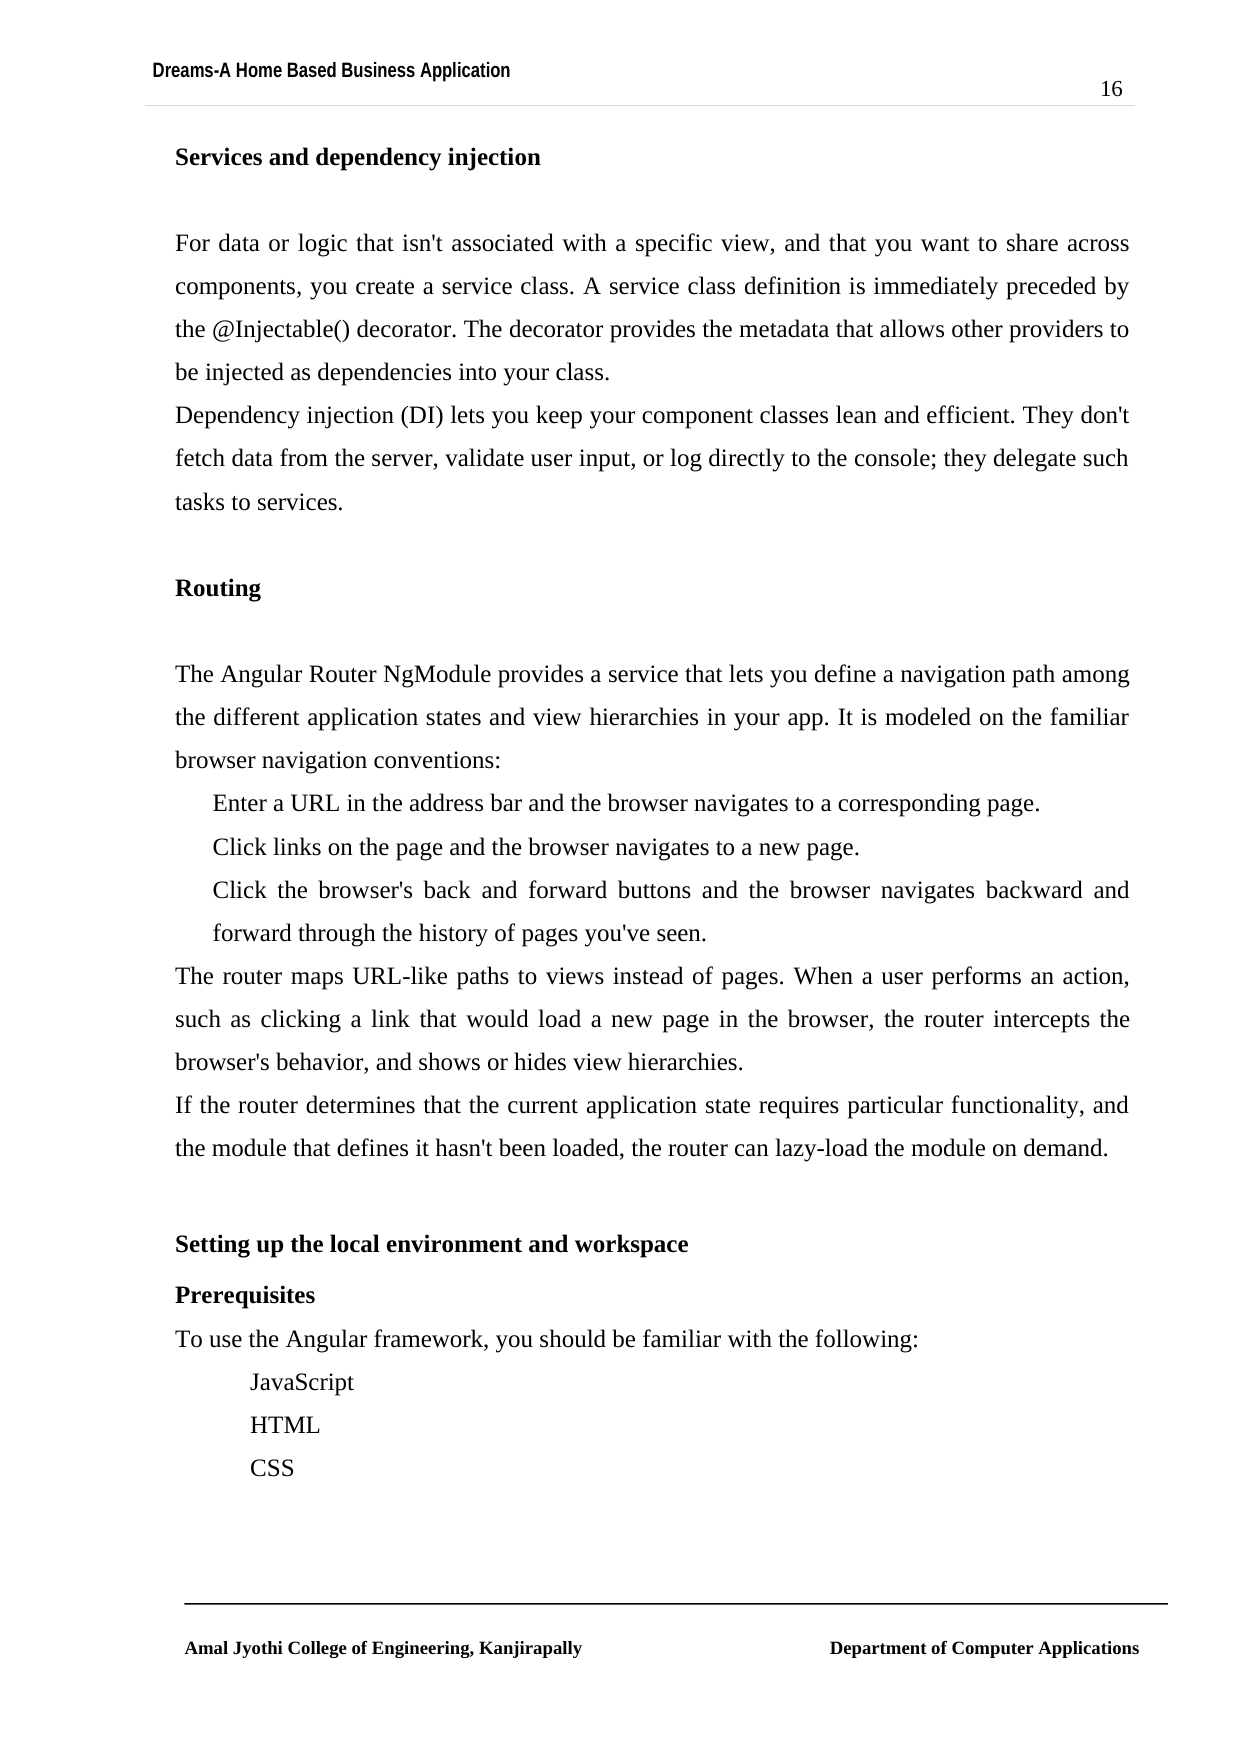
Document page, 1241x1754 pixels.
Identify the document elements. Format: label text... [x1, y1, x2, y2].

subtitle Setting up the local environment and workspace [175, 1229, 987, 1257]
list Click the browser's back and forward buttons and the browser navigates backward and forward through the history of pages you've seen. [175, 875, 1131, 947]
text If the router determines that the current application state requires particular functionality, and the module that defines it hasn't been loaded, the router can lazy-load the module on demand. [175, 1090, 1131, 1162]
text For data or logic that isn't associated with a specific view, and that you want to share across components, you create a service class. A service class definition is immediately preceded by the @Injectable() decorator. The decorator provides the metadata that allows other providers to be injected as dependencies into your class. [175, 228, 1131, 386]
text The Angular Router NgModule provides a service that lets you define a navigation path among the different application states and view hierarchies in your app. It is modeled on the familiar browser navigation conventions: [175, 659, 1131, 774]
text Dependency injection (DI) lets you keep your component classes lean and efficient. They don't fetch data from the server, validate user input, or log directly to the console; they delegate such tasks to services. [175, 400, 1131, 515]
text The router maps URL-like paths to views instead of pages. When a user performs an action, such as clicking a link that would load a new page in the browser, the router intercepts the browser's behavior, and shows or hides view hierarchies. [175, 961, 1131, 1076]
list Enter a URL in the address bar and the browser navigates to a corresponding page. [175, 788, 1131, 817]
subtitle Prerequisites [175, 1281, 987, 1309]
list HTML [212, 1410, 1131, 1439]
list JavaScript [212, 1367, 1131, 1396]
text Routing [175, 573, 1131, 602]
list Click links on the page and the browser navigates to a new page. [175, 832, 1131, 860]
text To use the Angular framework, you should be familiar with the following: [175, 1324, 1131, 1352]
text Services and dependency injection [175, 142, 1131, 170]
list CSS [212, 1453, 1131, 1482]
